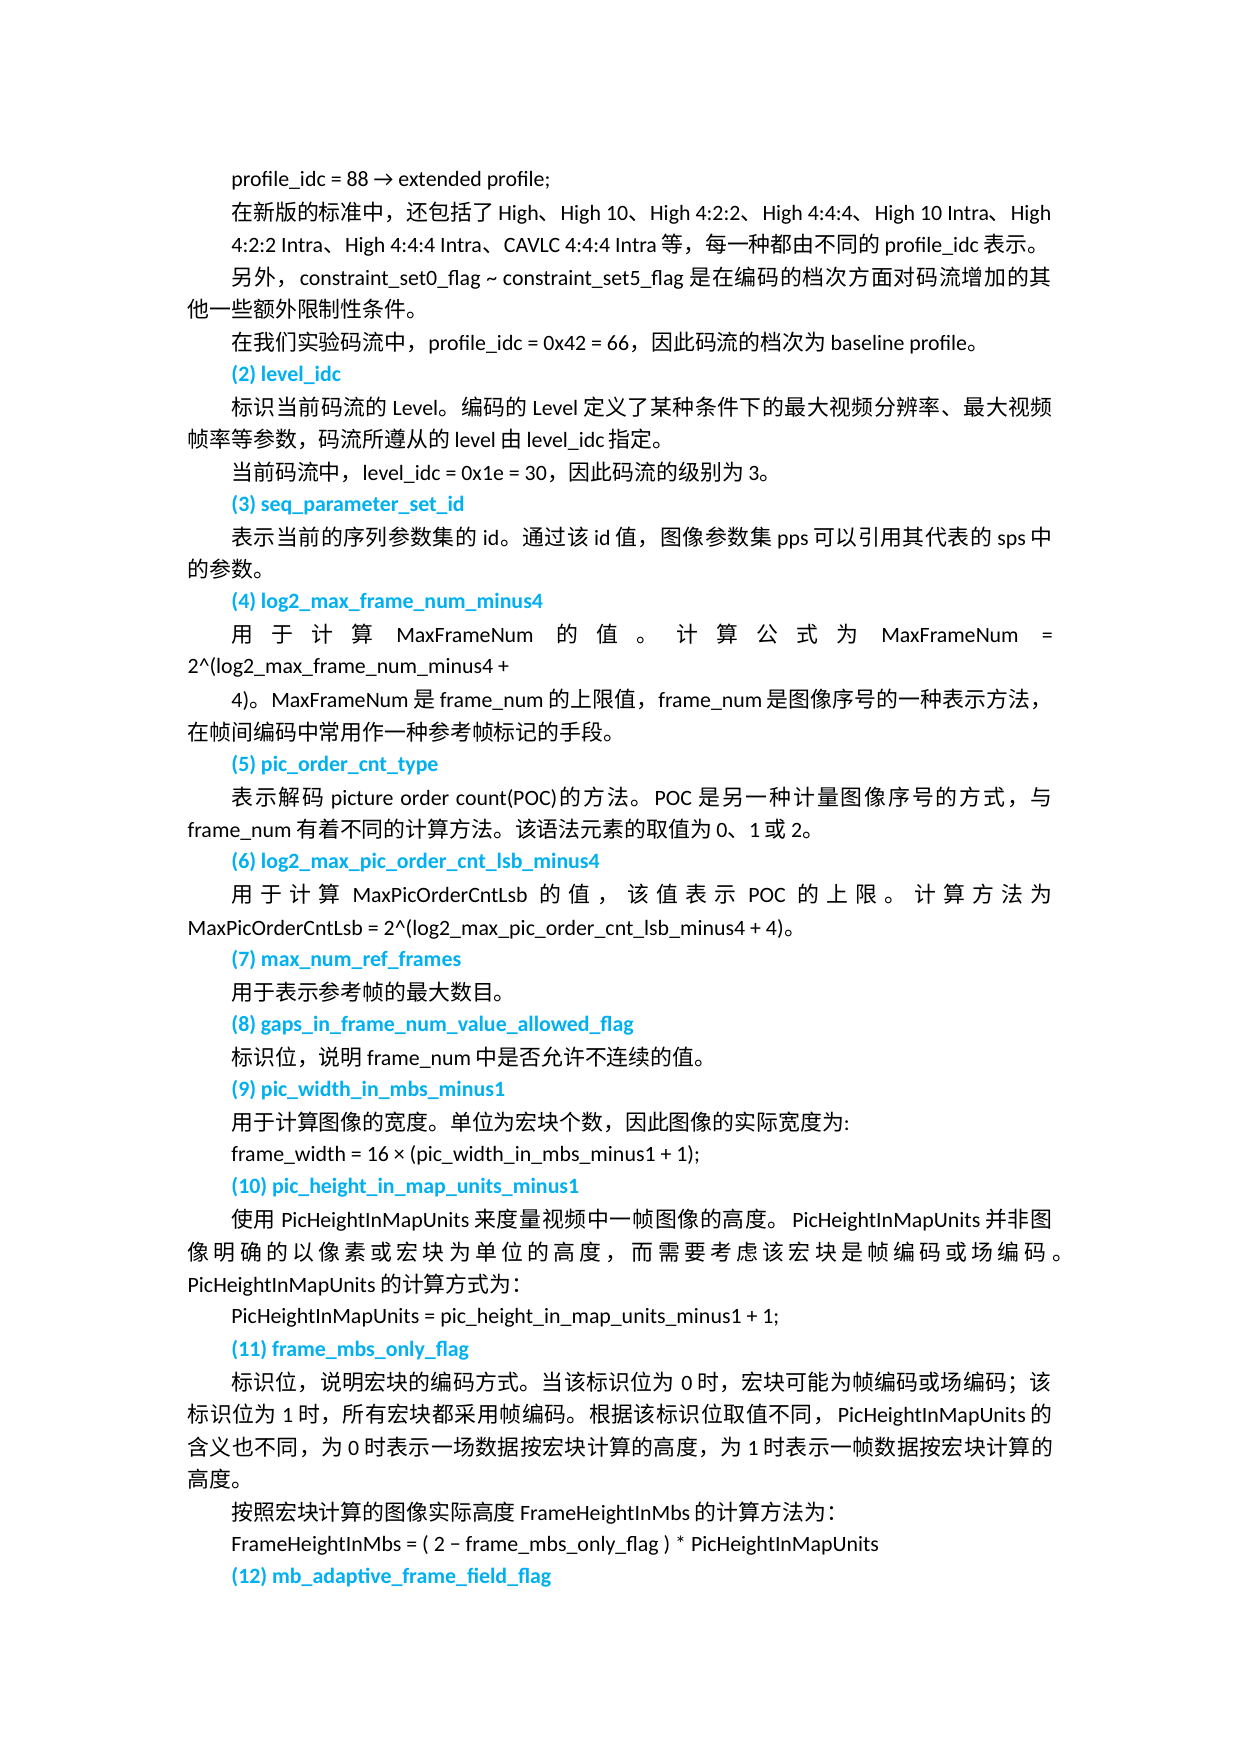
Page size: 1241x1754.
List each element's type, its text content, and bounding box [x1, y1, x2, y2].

text (2) level_idc [187, 357, 1053, 389]
text (8) gaps_in_frame_num_value_allowed_flag [187, 1007, 1053, 1039]
text 标识位，说明frame_num中是否允许不连续的值。 [187, 1039, 1053, 1072]
text (11) frame_mbs_only_flag [187, 1332, 1053, 1364]
text 标识位，说明宏块的编码方式。当该标识位为0时，宏块可能为帧编码或场编码；该标识位为1时，所有宏块都采用帧编码。根据该标识位取值不同，PicHeightInMapUnits的含义也不同，为0时表示一场数据按宏块计算的高度，为1时表示一帧数据按宏块计算的高度。 [187, 1364, 1053, 1494]
text 用于计算图像的宽度。单位为宏块个数，因此图像的实际宽度为: [187, 1104, 1053, 1137]
text 在新版的标准中，还包括了High、High 10、High 4:2:2、High 4:4:4、High 10 Intra、High [187, 194, 1053, 227]
text 用于表示参考帧的最大数目。 [187, 974, 1053, 1007]
text 另外，constraint_set0_flag ~ constraint_set5_flag是在编码的档次方面对码流增加的其他一些额外限制性条件。 [187, 259, 1053, 324]
text 用于计算MaxFrameNum的值。计算公式为MaxFrameNum = 2^(log2_max_frame_num_minus4 + [187, 617, 1053, 682]
text 按照宏块计算的图像实际高度FrameHeightInMbs的计算方法为： [187, 1494, 1053, 1527]
text profile_idc = 88 → extended profile; [187, 162, 1053, 194]
text 在我们实验码流中，profile_idc = 0x42 = 66，因此码流的档次为baseline profile。 [187, 324, 1053, 357]
text (7) max_num_ref_frames [187, 942, 1053, 974]
text frame_width = 16 × (pic_width_in_mbs_minus1 + 1); [187, 1137, 1053, 1169]
text FrameHeightInMbs = ( 2 − frame_mbs_only_flag ) * PicHeightInMapUnits [187, 1527, 1053, 1559]
text 表示当前的序列参数集的id。通过该id值，图像参数集pps可以引用其代表的sps中的参数。 [187, 519, 1053, 584]
text (3) seq_parameter_set_id [187, 487, 1053, 519]
text PicHeightInMapUnits = pic_height_in_map_units_minus1 + 1; [187, 1299, 1053, 1332]
text 4:2:2 Intra、High 4:4:4 Intra、CAVLC 4:4:4 Intra等，每一种都由不同的profile_idc表示。 [187, 227, 1053, 259]
text (4) log2_max_frame_num_minus4 [187, 584, 1053, 617]
text (6) log2_max_pic_order_cnt_lsb_minus4 [187, 844, 1053, 877]
text 用于计算MaxPicOrderCntLsb的值，该值表示POC的上限。计算方法为MaxPicOrderCntLsb = 2^(log2_max_pic_order_cnt_lsb_minus4 + 4)。 [187, 877, 1053, 942]
text 使用PicHeightInMapUnits来度量视频中一帧图像的高度。PicHeightInMapUnits并非图像明确的以像素或宏块为单位的高度，而需要考虑该宏块是帧编码或场编码。PicHeightInMapUnits的计算方式为： [187, 1202, 1053, 1299]
text (12) mb_adaptive_frame_field_flag [187, 1559, 1053, 1592]
text 表示解码picture order count(POC)的方法。POC是另一种计量图像序号的方式，与frame_num有着不同的计算方法。该语法元素的取值为0、1或2。 [187, 779, 1053, 844]
text 标识当前码流的Level。编码的Level定义了某种条件下的最大视频分辨率、最大视频帧率等参数，码流所遵从的level由level_idc指定。 [187, 389, 1053, 454]
text (5) pic_order_cnt_type [187, 747, 1053, 779]
text 当前码流中，level_idc = 0x1e = 30，因此码流的级别为3。 [187, 454, 1053, 487]
text 4)。MaxFrameNum是frame_num的上限值，frame_num是图像序号的一种表示方法，在帧间编码中常用作一种参考帧标记的手段。 [187, 682, 1053, 747]
text (10) pic_height_in_map_units_minus1 [187, 1169, 1053, 1202]
text (9) pic_width_in_mbs_minus1 [187, 1072, 1053, 1104]
